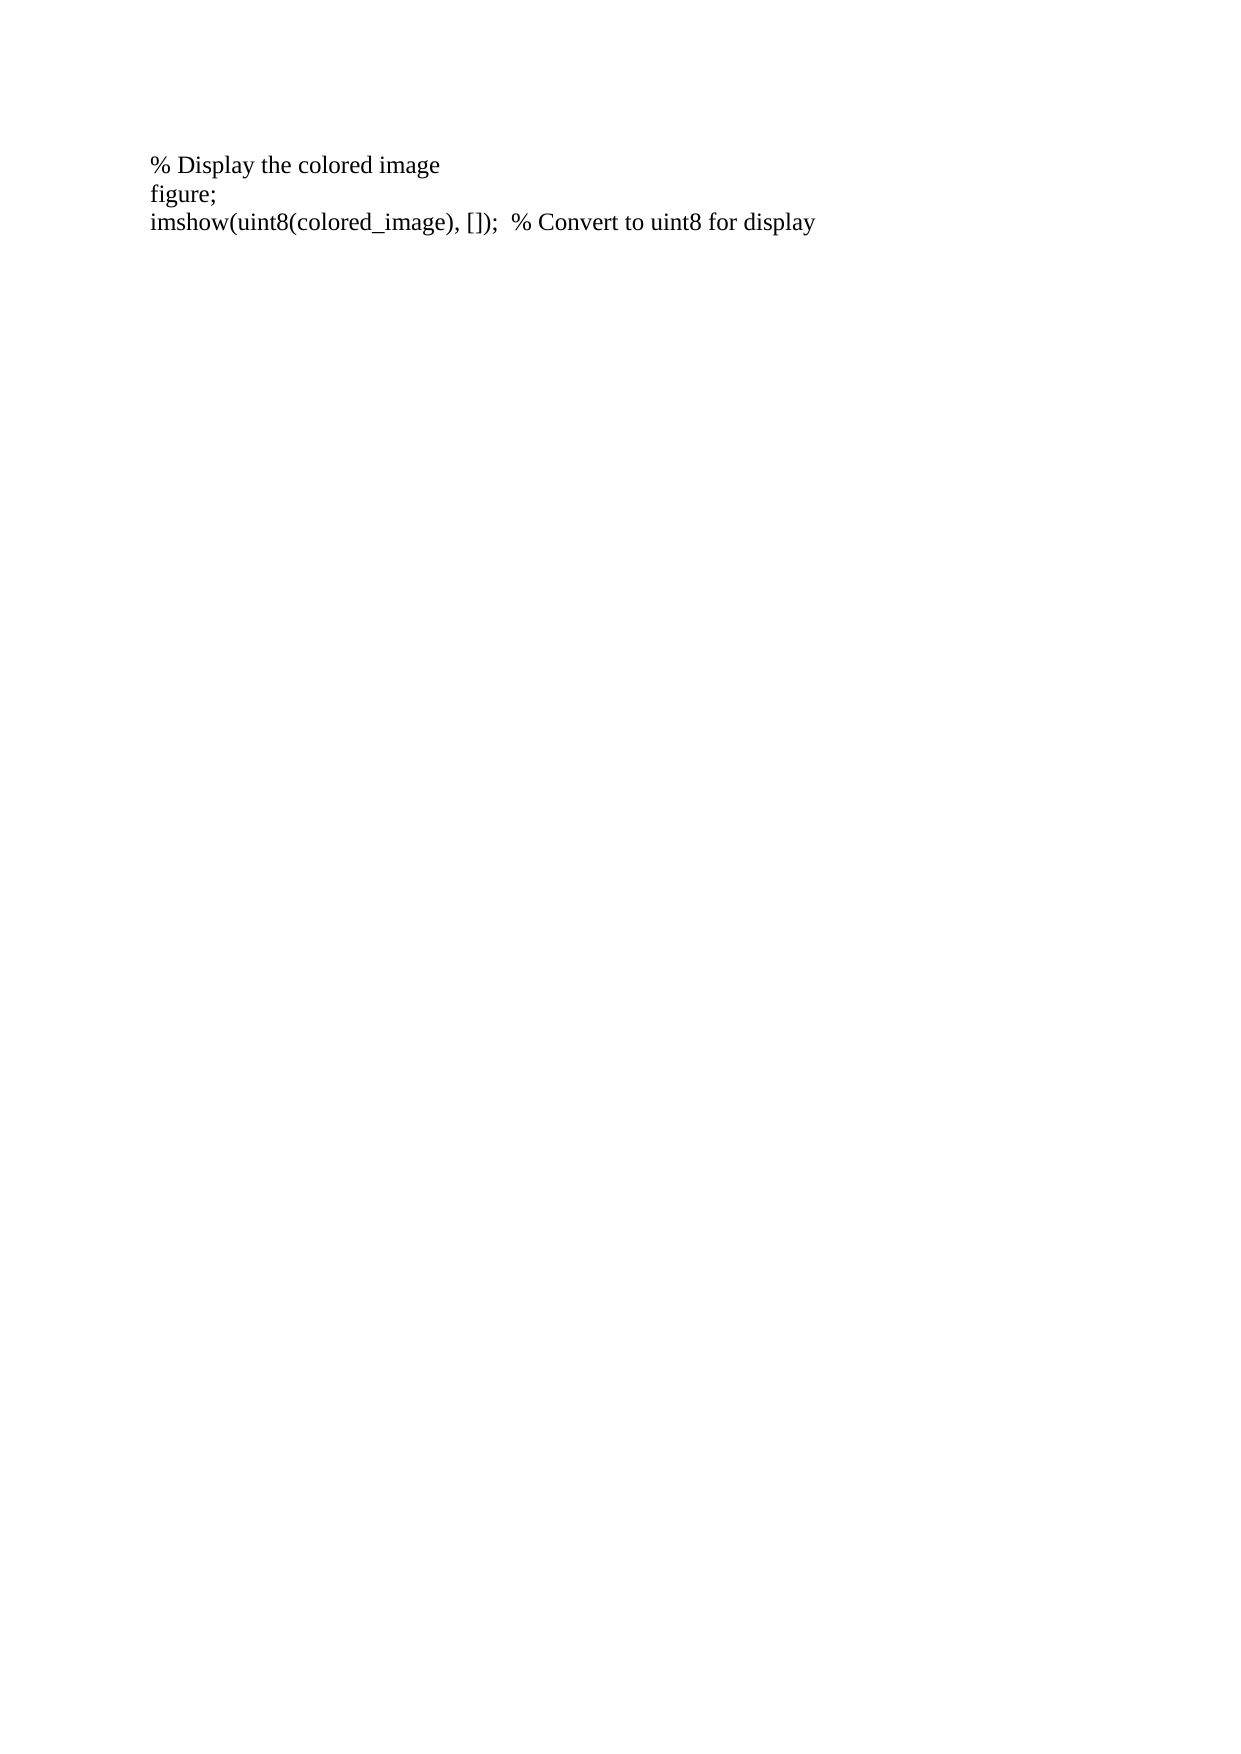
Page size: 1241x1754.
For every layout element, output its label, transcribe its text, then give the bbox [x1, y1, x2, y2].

text figure; [150, 179, 1090, 207]
text % Display the colored image [150, 150, 1090, 179]
text imshow(uint8(colored_image), []); % Convert to uint8 for display [150, 207, 1090, 236]
